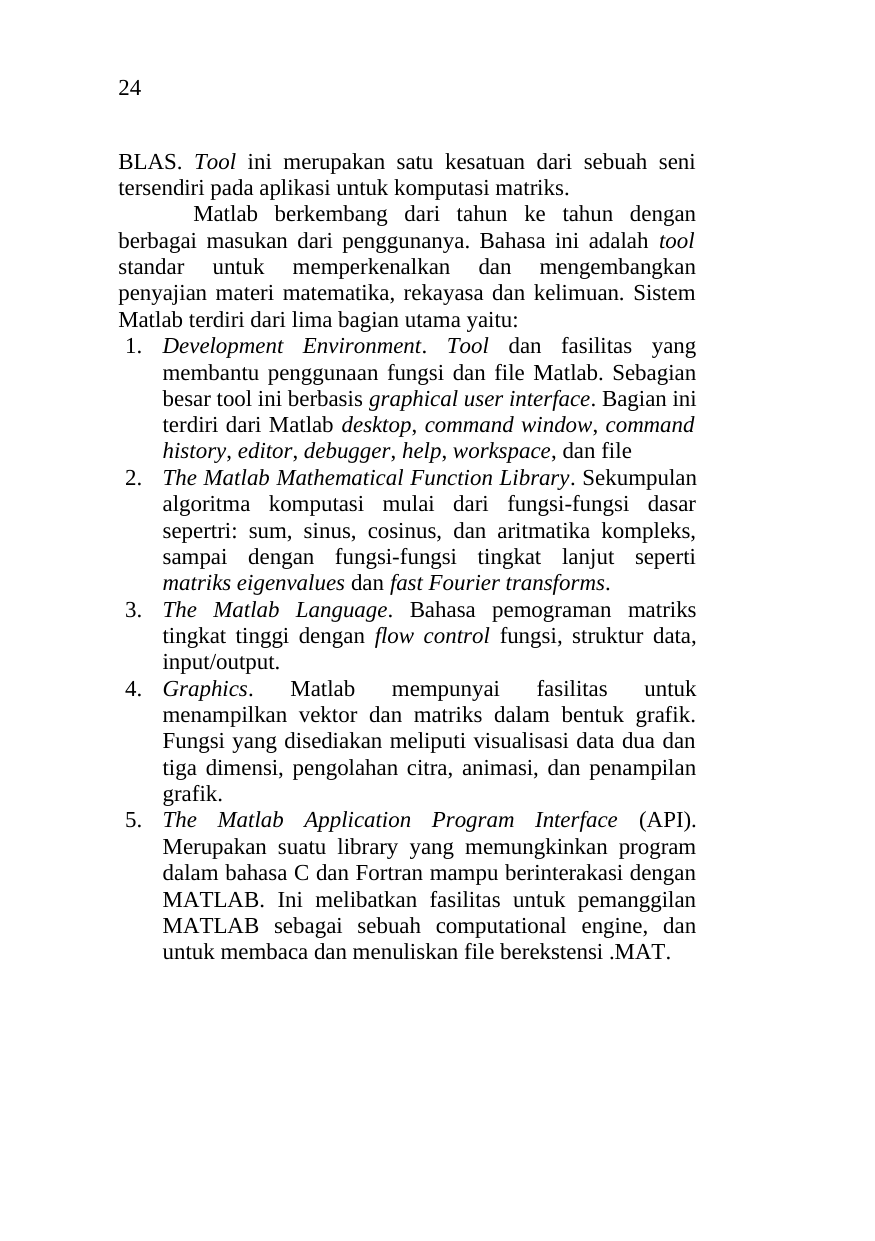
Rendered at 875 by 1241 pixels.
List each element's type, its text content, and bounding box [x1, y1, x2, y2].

list The Matlab Language. Bahasa pemograman matriks tingkat tinggi dengan flow control fungsi, struktur data, input/output. [125, 596, 697, 675]
list The Matlab Mathematical Function Library. Sekumpulan algoritma komputasi mulai dari fungsi-fungsi dasar sepertri: sum, sinus, cosinus, dan aritmatika kompleks, sampai dengan fungsi-fungsi tingkat lanjut seperti matriks eigenvalues dan fast Fourier transforms. [125, 464, 697, 596]
list Graphics. Matlab mempunyai fasilitas untuk menampilkan vektor dan matriks dalam bentuk grafik. Fungsi yang disediakan meliputi visualisasi data dua dan tiga dimensi, pengolahan citra, animasi, dan penampilan grafik. [125, 675, 697, 807]
list The Matlab Application Program Interface (API). Merupakan suatu library yang memungkinkan program dalam bahasa C dan Fortran mampu berinterakasi dengan MATLAB. Ini melibatkan fasilitas untuk pemanggilan MATLAB sebagai sebuah computational engine, dan untuk membaca dan menuliskan file berekstensi .MAT. [125, 807, 697, 965]
list Development Environment. Tool dan fasilitas yang membantu penggunaan fungsi dan file Matlab. Sebagian besar tool ini berbasis graphical user interface. Bagian ini terdiri dari Matlab desktop, command window, command history, editor, debugger, help, workspace, dan file [125, 332, 697, 464]
text Matlab berkembang dari tahun ke tahun dengan berbagai masukan dari penggunanya. Bahasa ini adalah tool standar untuk memperkenalkan dan mengembangkan penyajian materi matematika, rekayasa dan kelimuan. Sistem Matlab terdiri dari lima bagian utama yaitu: [118, 200, 697, 332]
